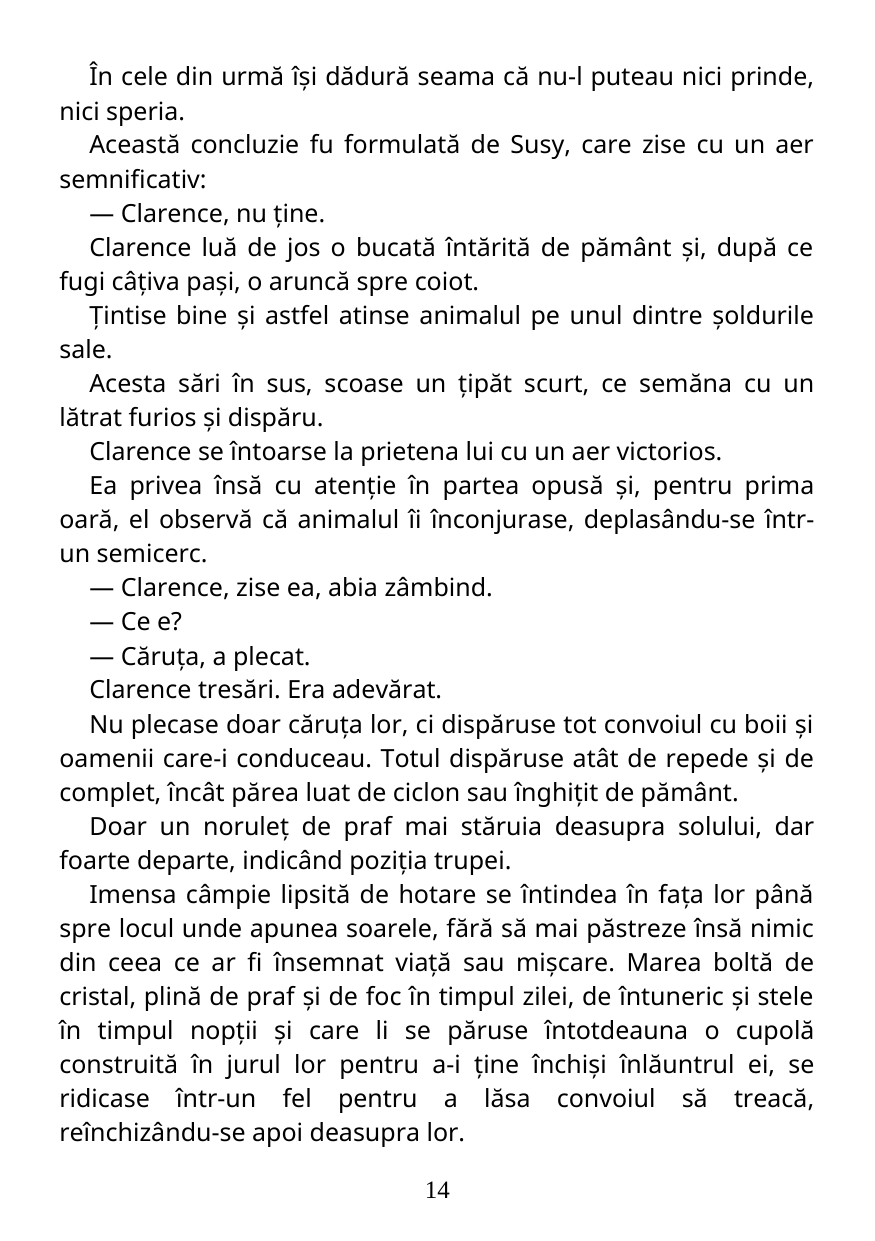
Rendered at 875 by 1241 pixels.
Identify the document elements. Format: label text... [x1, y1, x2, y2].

text Ea privea însă cu atenţie în partea opusă şi, pentru prima oară, el observă că animalul îi înconjurase, deplasându-se într-un semicerc. [59, 468, 815, 570]
text Clarence tresări. Era adevărat. [59, 672, 815, 706]
text — Clarence, nu ţine. [59, 195, 815, 229]
text — Ce e? [59, 604, 815, 638]
text Acesta sări în sus, scoase un ţipăt scurt, ce semăna cu un lătrat furios şi dispăru. [59, 366, 815, 434]
text Această concluzie fu formulată de Susy, care zise cu un aer semnificativ: [59, 127, 815, 195]
text — Căruţa, a plecat. [59, 638, 815, 672]
text Ţintise bine şi astfel atinse animalul pe unul dintre şoldurile sale. [59, 297, 815, 366]
text Clarence se întoarse la prietena lui cu un aer victorios. [59, 434, 815, 468]
text În cele din urmă îşi dădură seama că nu-l puteau nici prinde, nici speria. [59, 59, 815, 127]
text Nu plecase doar căruţa lor, ci dispăruse tot convoiul cu boii şi oamenii care-i conduceau. Totul dispăruse atât de repede şi de complet, încât părea luat de ciclon sau înghiţit de pământ. [59, 706, 815, 808]
text — Clarence, zise ea, abia zâmbind. [59, 570, 815, 604]
text Doar un noruleţ de praf mai stăruia deasupra solului, dar foarte departe, indicând poziţia trupei. [59, 808, 815, 877]
text Imensa câmpie lipsită de hotare se întindea în faţa lor până spre locul unde apunea soarele, fără să mai păstreze însă nimic din ceea ce ar fi însemnat viaţă sau mişcare. Marea boltă de cristal, plină de praf şi de foc în timpul zilei, de întuneric şi stele în timpul nopţii şi care li se păruse întotdeauna o cupolă construită în jurul lor pentru a-i ţine închişi înlăuntrul ei, se ridicase într-un fel pentru a lăsa convoiul să treacă, reînchizându-se apoi deasupra lor. [59, 877, 815, 1149]
text Clarence luă de jos o bucată întărită de pământ şi, după ce fugi câţiva paşi, o aruncă spre coiot. [59, 229, 815, 297]
